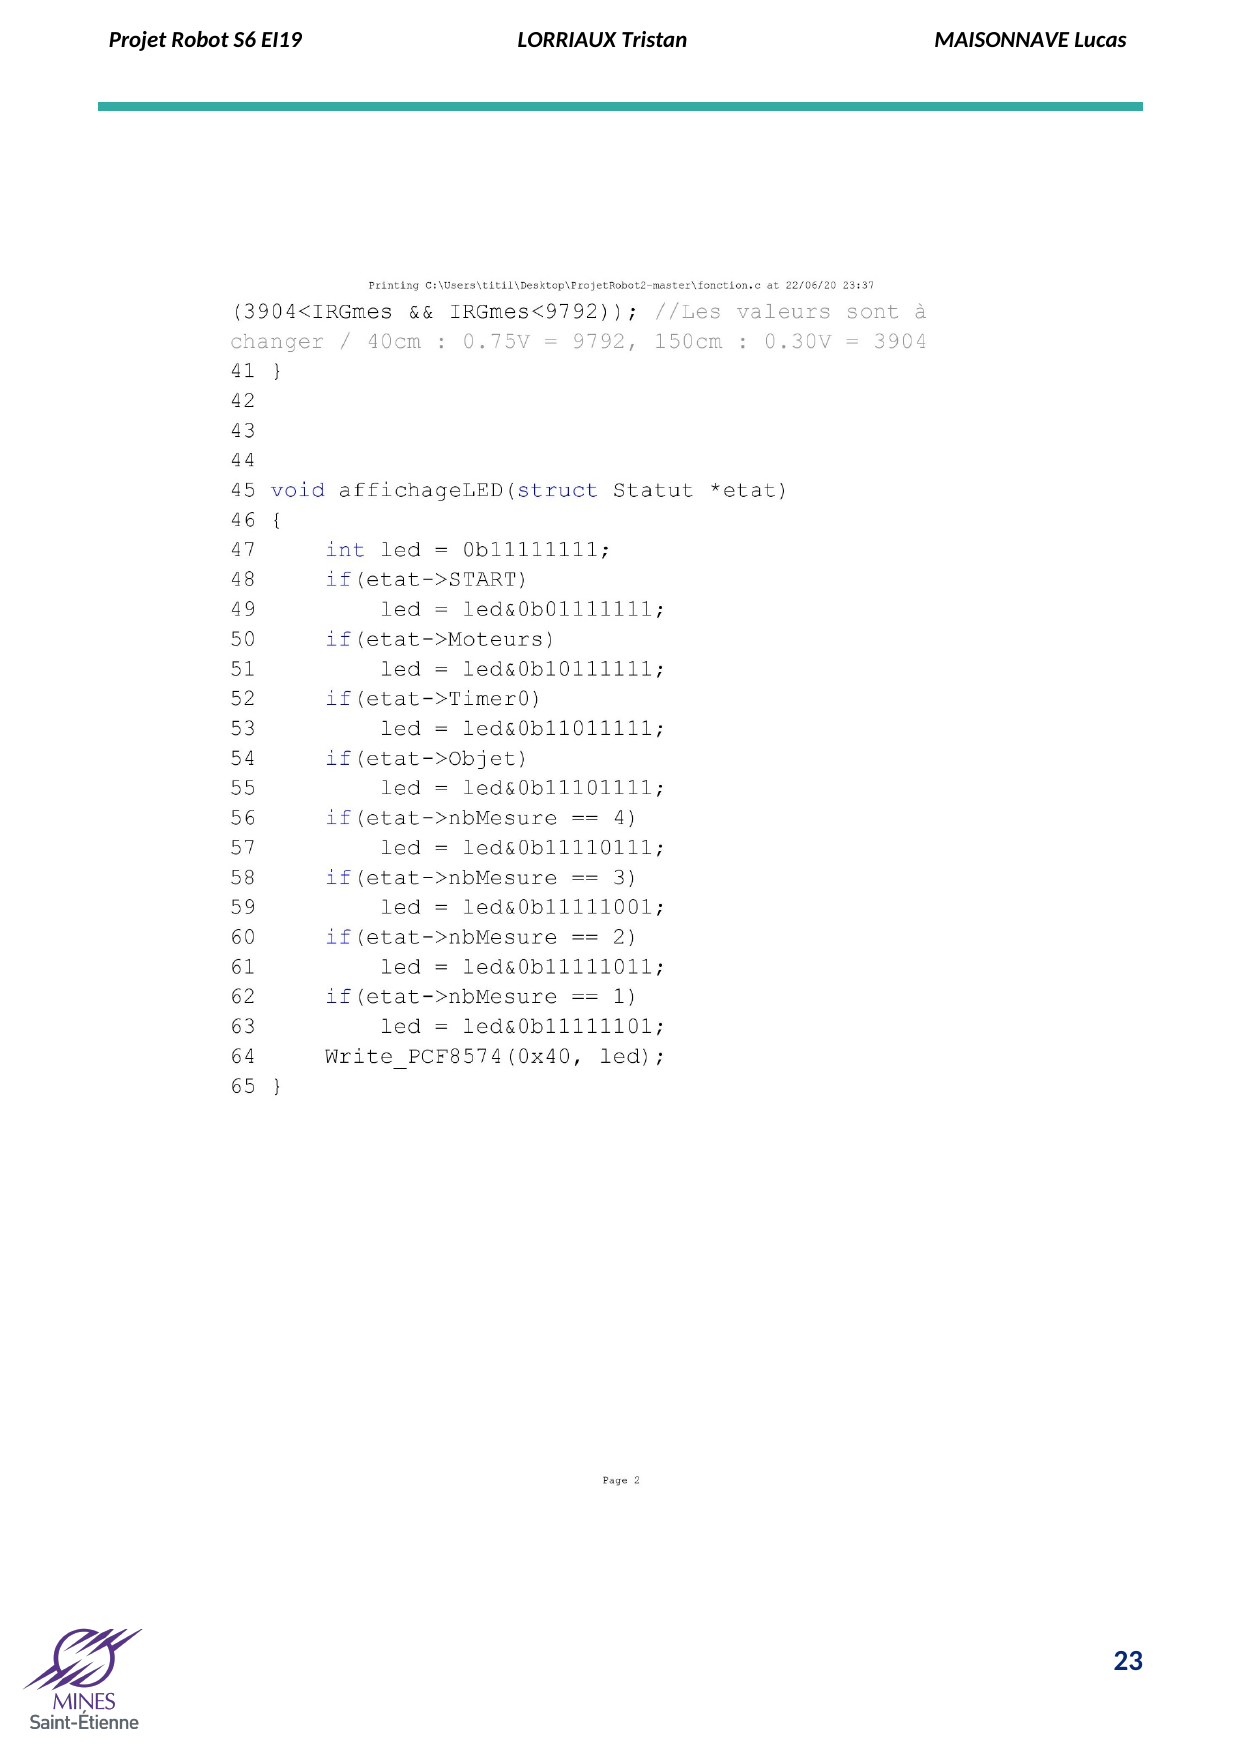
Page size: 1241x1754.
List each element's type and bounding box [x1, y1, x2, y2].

picture [22, 151, 1143, 1729]
